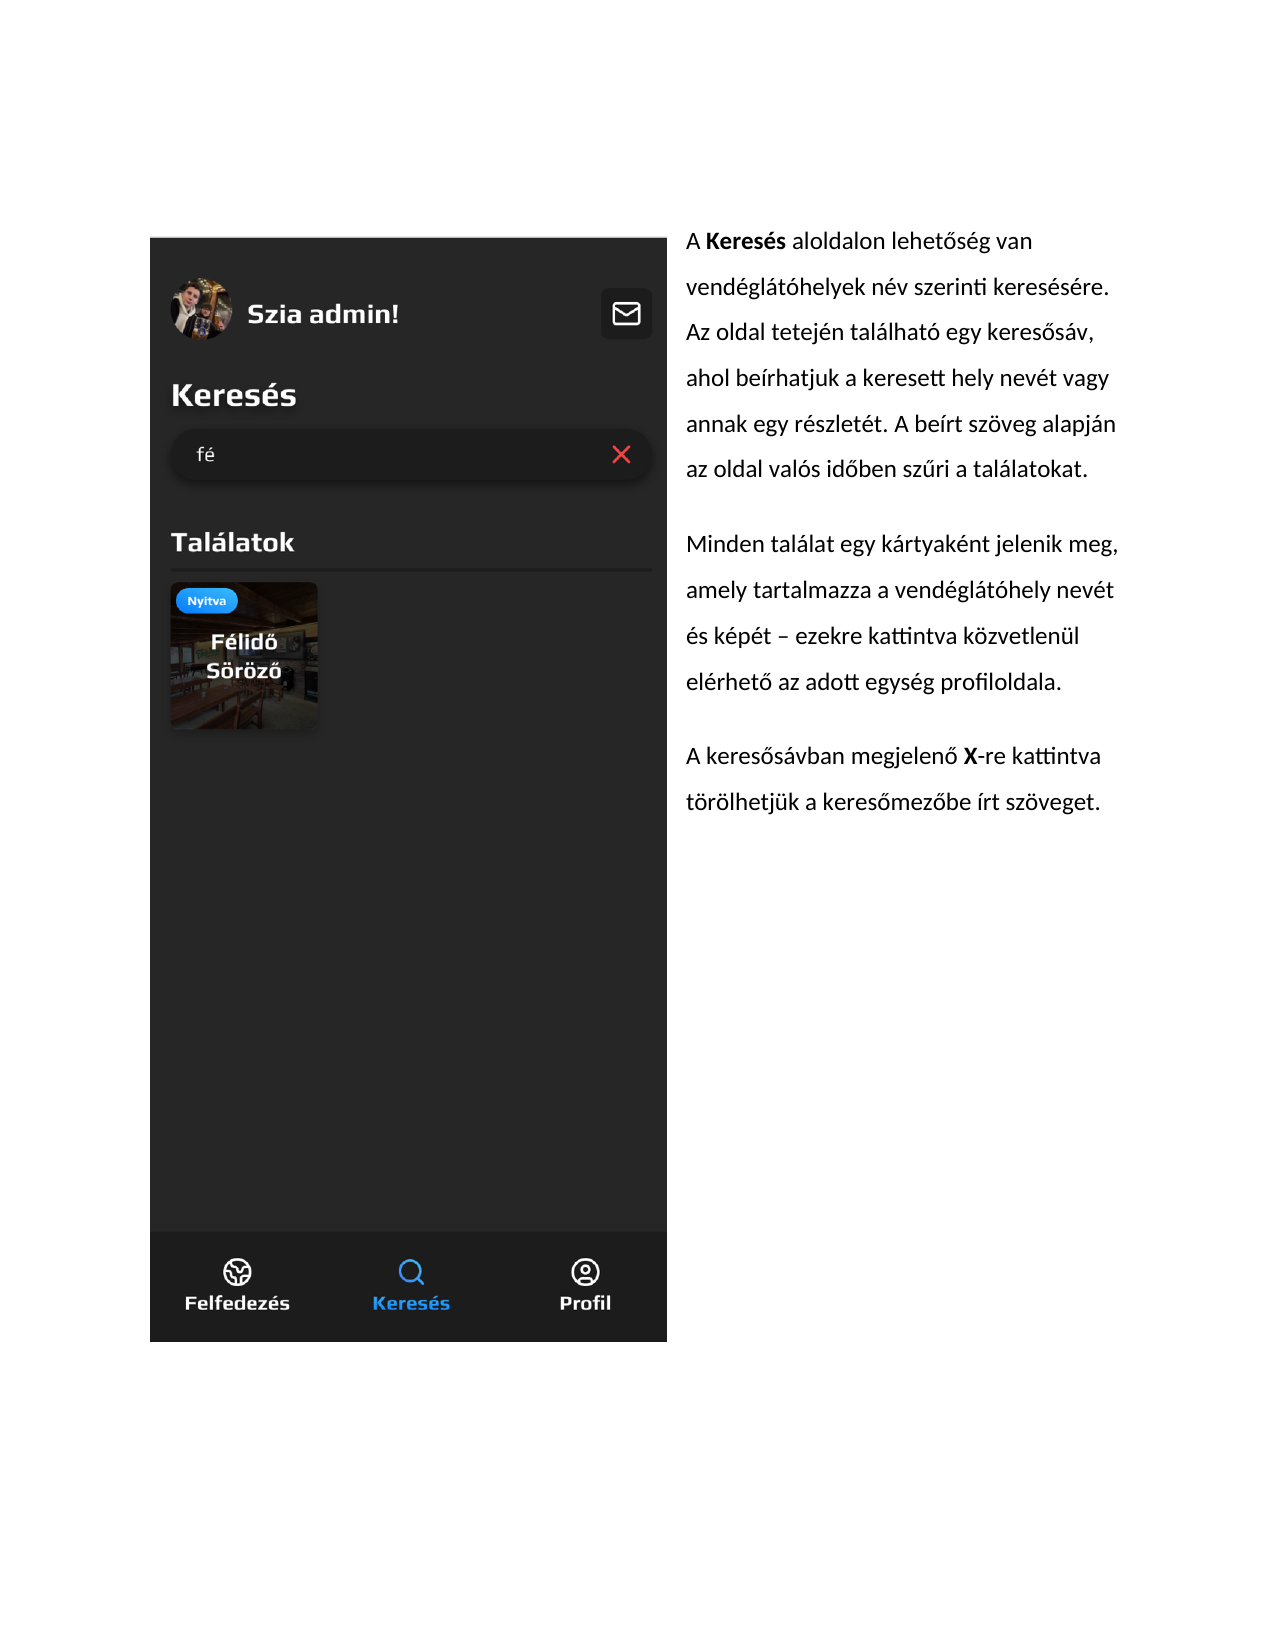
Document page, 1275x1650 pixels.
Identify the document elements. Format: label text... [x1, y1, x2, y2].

picture [150, 236, 667, 1342]
text A Keresés aloldalon lehetőség van vendéglátóhelyek név szerinti keresésére. Az oldal tetején található egy keresősáv, ahol beírhatjuk a keresett hely nevét vagy annak egy részletét. A beírt szöveg alapján az oldal valós időben szűri a találatokat. [150, 225, 1125, 484]
text Minden találat egy kártyaként jelenik meg, amely tartalmazza a vendéglátóhely nevét és képét – ezekre kattintva közvetlenül elérhető az adott egység profiloldala. [667, 528, 1125, 696]
text A keresősávban megjelenő X-re kattintva törölhetjük a keresőmezőbe írt szöveget. [667, 741, 1125, 817]
